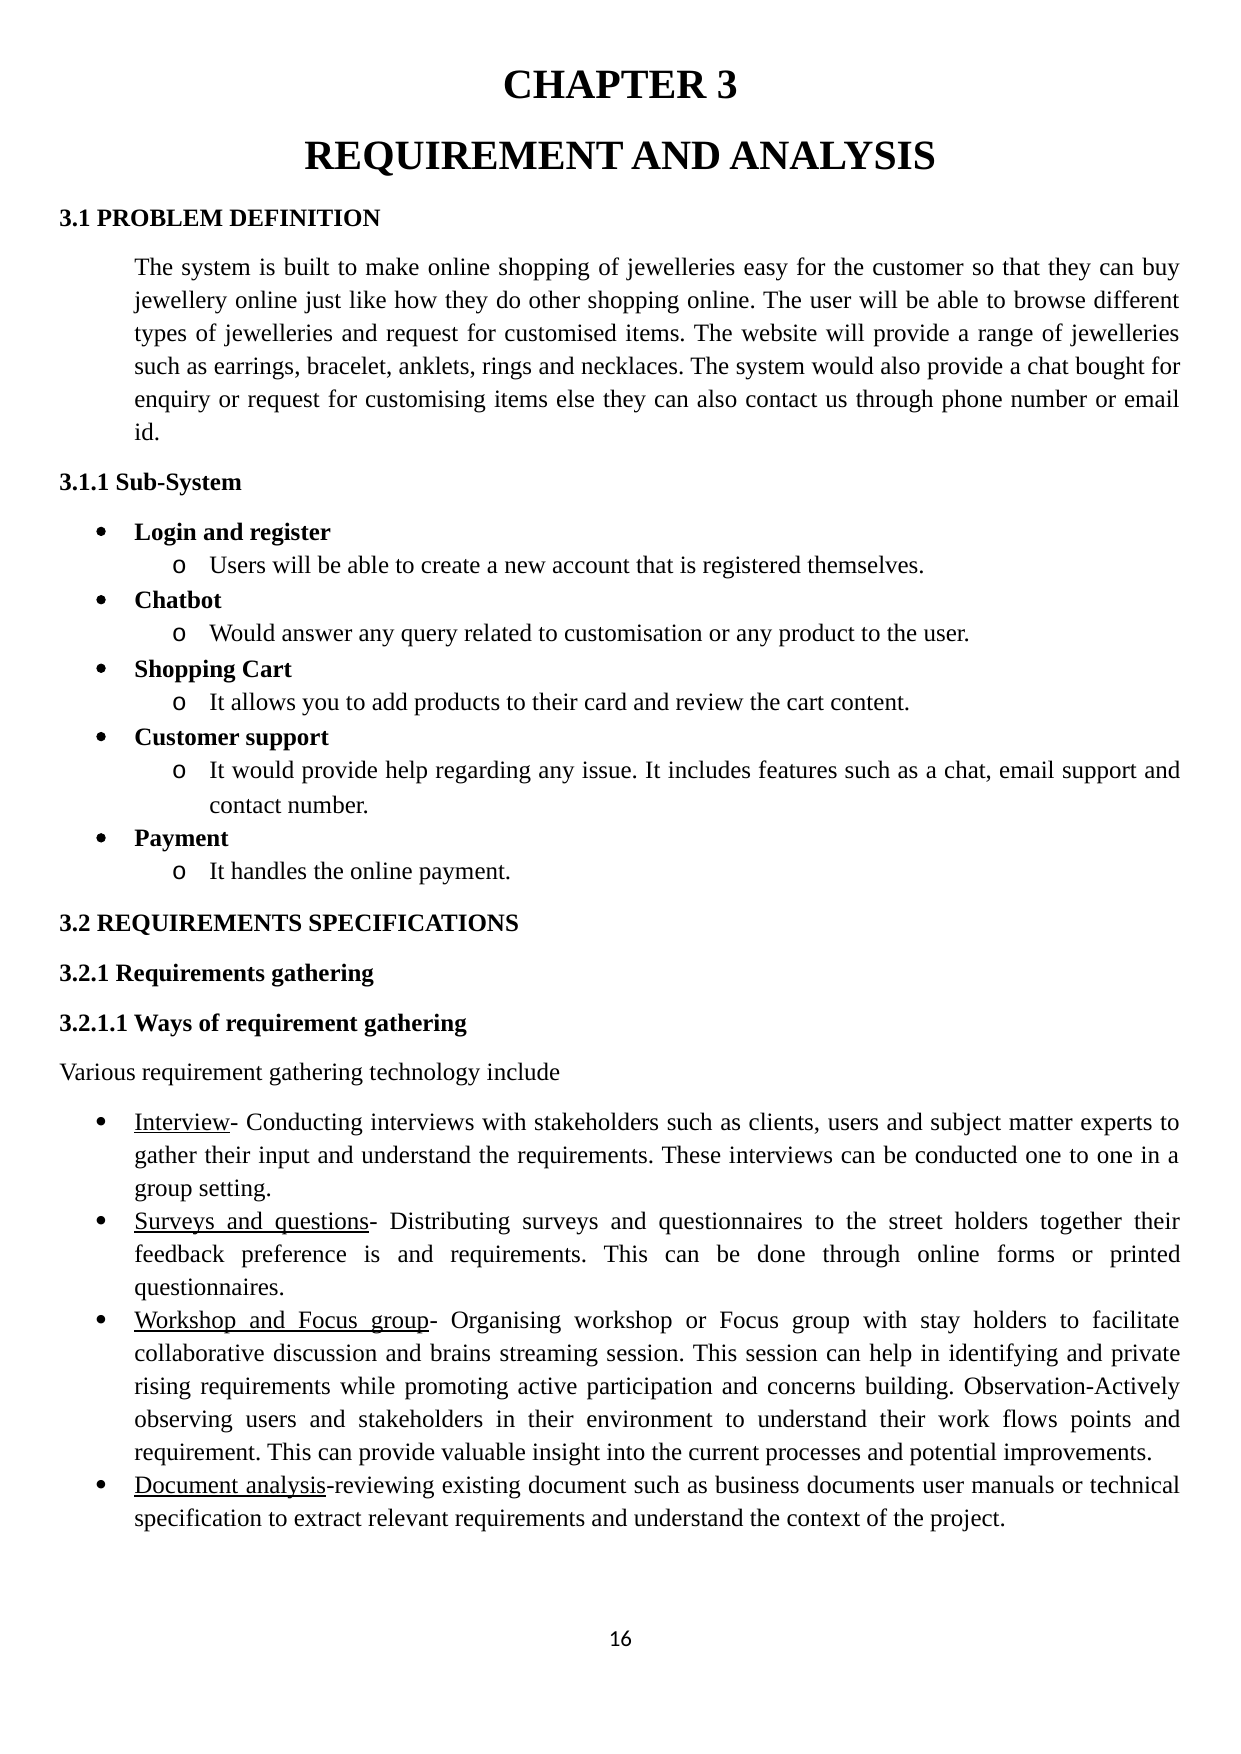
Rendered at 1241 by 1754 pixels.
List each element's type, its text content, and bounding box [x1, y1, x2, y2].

text Various requirement gathering technology include [59, 1057, 1181, 1086]
list Shopping Cart [97, 654, 1181, 682]
text 3.1.1 Sub-System [59, 467, 1181, 496]
list Chatbot [97, 585, 1181, 614]
list It would provide help regarding any issue. It includes features such as a chat, email support and contact number. [172, 755, 1181, 819]
text CHAPTER 3 [59, 59, 1181, 107]
text 3.2 REQUIREMENTS SPECIFICATIONS [59, 908, 1181, 937]
list Workshop and Focus group- Organising workshop or Focus group with stay holders to facilitate collaborative discussion and brains streaming session. This session can help in identifying and private rising requirements while promoting active participation and concerns building. Observation-Actively observing users and stakeholders in their environment to understand their work flows points and requirement. This can provide valuable insight into the current processes and potential improvements. [97, 1305, 1181, 1466]
list Login and register [97, 517, 1181, 546]
list Customer support [97, 722, 1181, 751]
list Payment [97, 823, 1181, 852]
list Surveys and questions- Distributing surveys and questionnaires to the street holders together their feedback preference is and requirements. This can be done through online forms or printed questionnaires. [97, 1206, 1181, 1301]
text 3.2.1 Requirements gathering [59, 958, 1181, 987]
list Document analysis-reviewing existing document such as business documents user manuals or technical specification to extract relevant requirements and understand the context of the project. [97, 1470, 1181, 1532]
text 3.2.1.1 Ways of requirement gathering [59, 1008, 1181, 1036]
text 3.1 PROBLEM DEFINITION [59, 203, 1181, 231]
list It allows you to add products to their card and review the cart content. [172, 687, 1181, 717]
list Would answer any query related to customisation or any product to the user. [172, 618, 1181, 649]
list It handles the online payment. [172, 856, 1181, 887]
list Users will be able to create a new account that is registered themselves. [172, 550, 1181, 581]
text The system is built to make online shopping of jewelleries easy for the customer so that they can buy jewellery online just like how they do other shopping online. The user will be able to browse different types of jewelleries and request for customised items. The website will provide a range of jewelleries such as earrings, bracelet, anklets, rings and necklaces. The system would also provide a chat bought for enquiry or request for customising items else they can also contact us through phone number or email id. [134, 252, 1181, 446]
list Interview- Conducting interviews with stakeholders such as clients, users and subject matter experts to gather their input and understand the requirements. These interviews can be conducted one to one in a group setting. [97, 1107, 1181, 1202]
text REQUIREMENT AND ANALYSIS [59, 131, 1181, 179]
